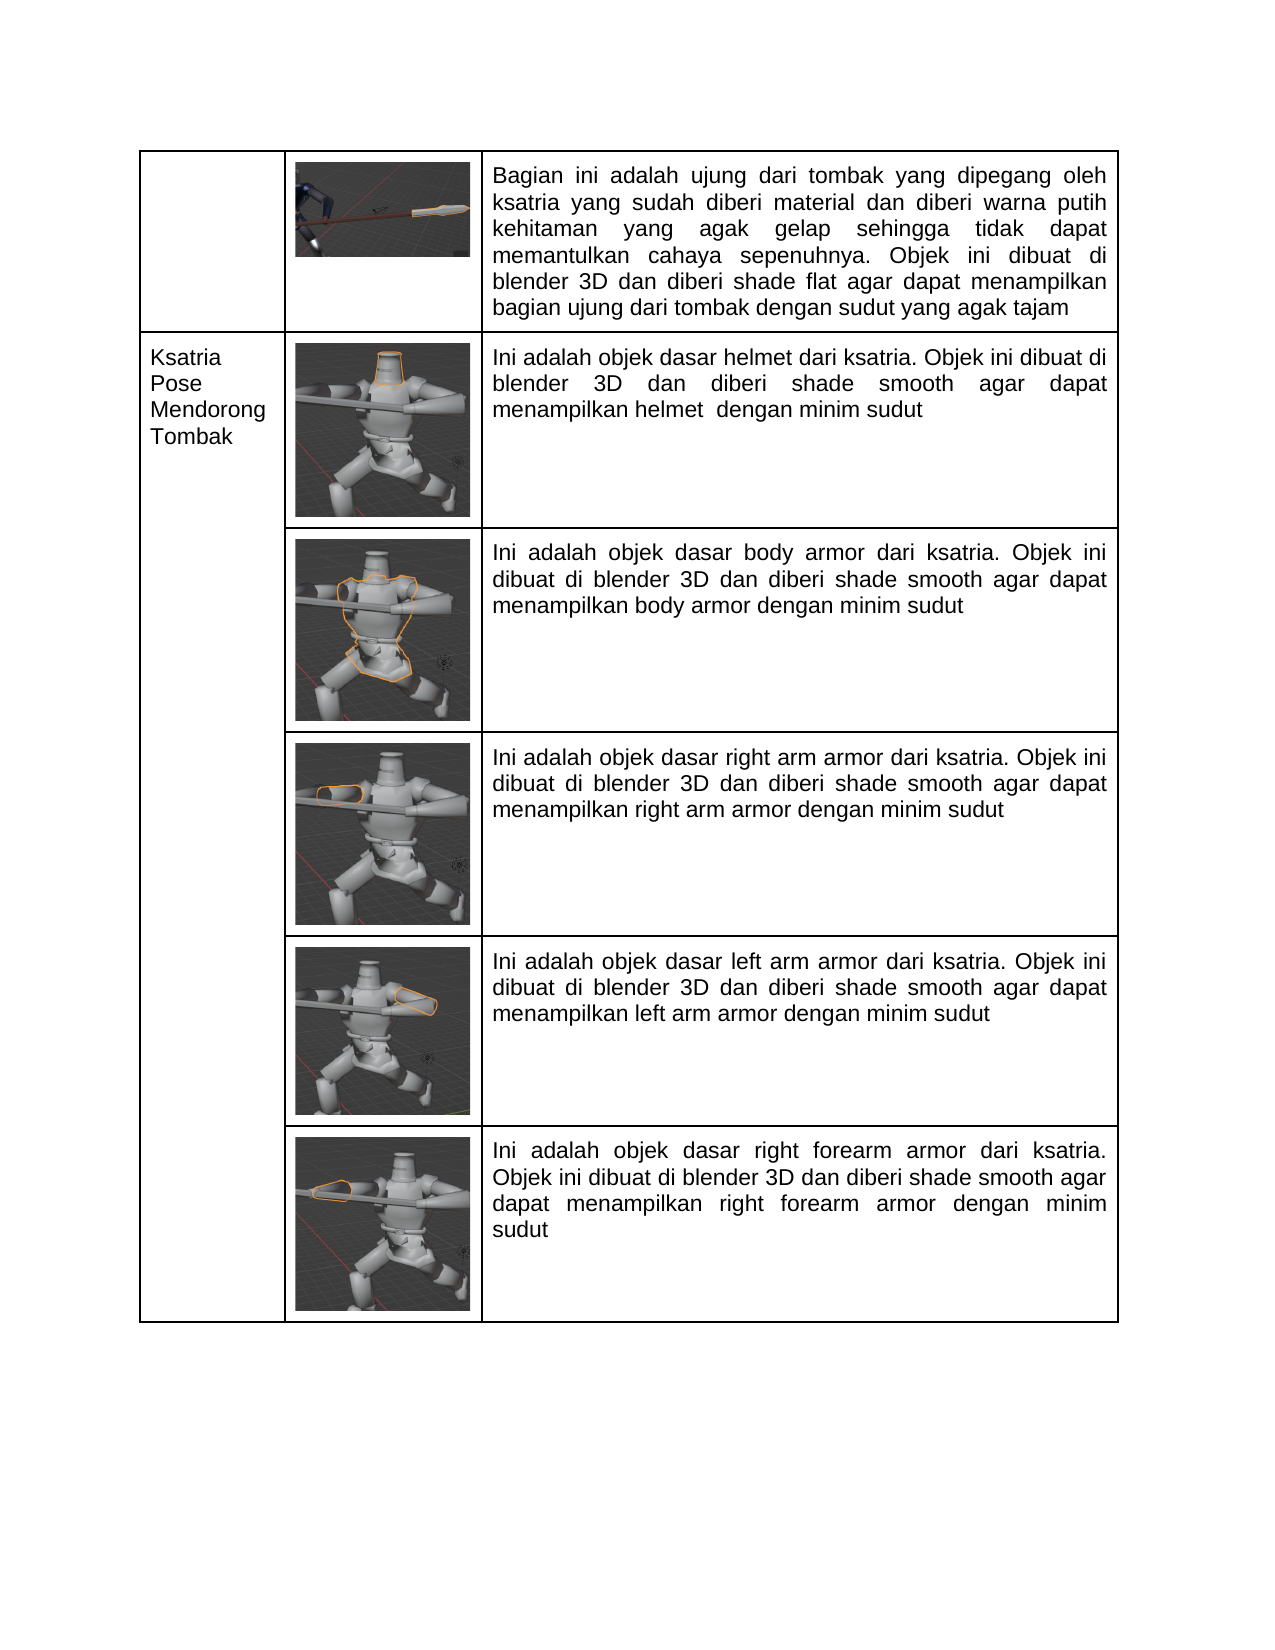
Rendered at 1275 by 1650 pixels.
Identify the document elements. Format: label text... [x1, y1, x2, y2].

table_cell Ini adalah objek dasar helmet dari ksatria. Objek ini dibuat di blender 3D dan diberi shade smooth agar dapat menampilkan helmet dengan minim sudut [483, 333, 1117, 527]
table_cell [286, 152, 481, 331]
table_cell [286, 1127, 481, 1321]
table_cell Ini adalah objek dasar right forearm armor dari ksatria. Objek ini dibuat di blender 3D dan diberi shade smooth agar dapat menampilkan right forearm armor dengan minim sudut [483, 1127, 1117, 1321]
table_cell Ini adalah objek dasar right arm armor dari ksatria. Objek ini dibuat di blender 3D dan diberi shade smooth agar dapat menampilkan right arm armor dengan minim sudut [483, 733, 1117, 935]
table_cell [286, 333, 481, 527]
picture [295, 947, 471, 1115]
table_cell Ini adalah objek dasar left arm armor dari ksatria. Objek ini dibuat di blender 3D dan diberi shade smooth agar dapat menampilkan left arm armor dengan minim sudut [483, 937, 1117, 1125]
picture [295, 1137, 471, 1311]
picture [295, 539, 471, 721]
table_cell [286, 529, 481, 731]
picture [295, 162, 471, 257]
table_cell Bagian ini adalah ujung dari tombak yang dipegang oleh ksatria yang sudah diberi material dan diberi warna putih kehitaman yang agak gelap sehingga tidak dapat memantulkan cahaya sepenuhnya. Objek ini dibuat di blender 3D dan diberi shade flat agar dapat menampilkan bagian ujung dari tombak dengan sudut yang agak tajam [483, 152, 1117, 331]
table_cell [286, 937, 481, 1125]
picture [295, 743, 471, 925]
table_cell Ini adalah objek dasar body armor dari ksatria. Objek ini dibuat di blender 3D dan diberi shade smooth agar dapat menampilkan body armor dengan minim sudut [483, 529, 1117, 731]
table_cell [286, 733, 481, 935]
table_cell Ksatria Pose Mendorong Tombak [141, 333, 284, 1321]
picture [295, 343, 471, 517]
